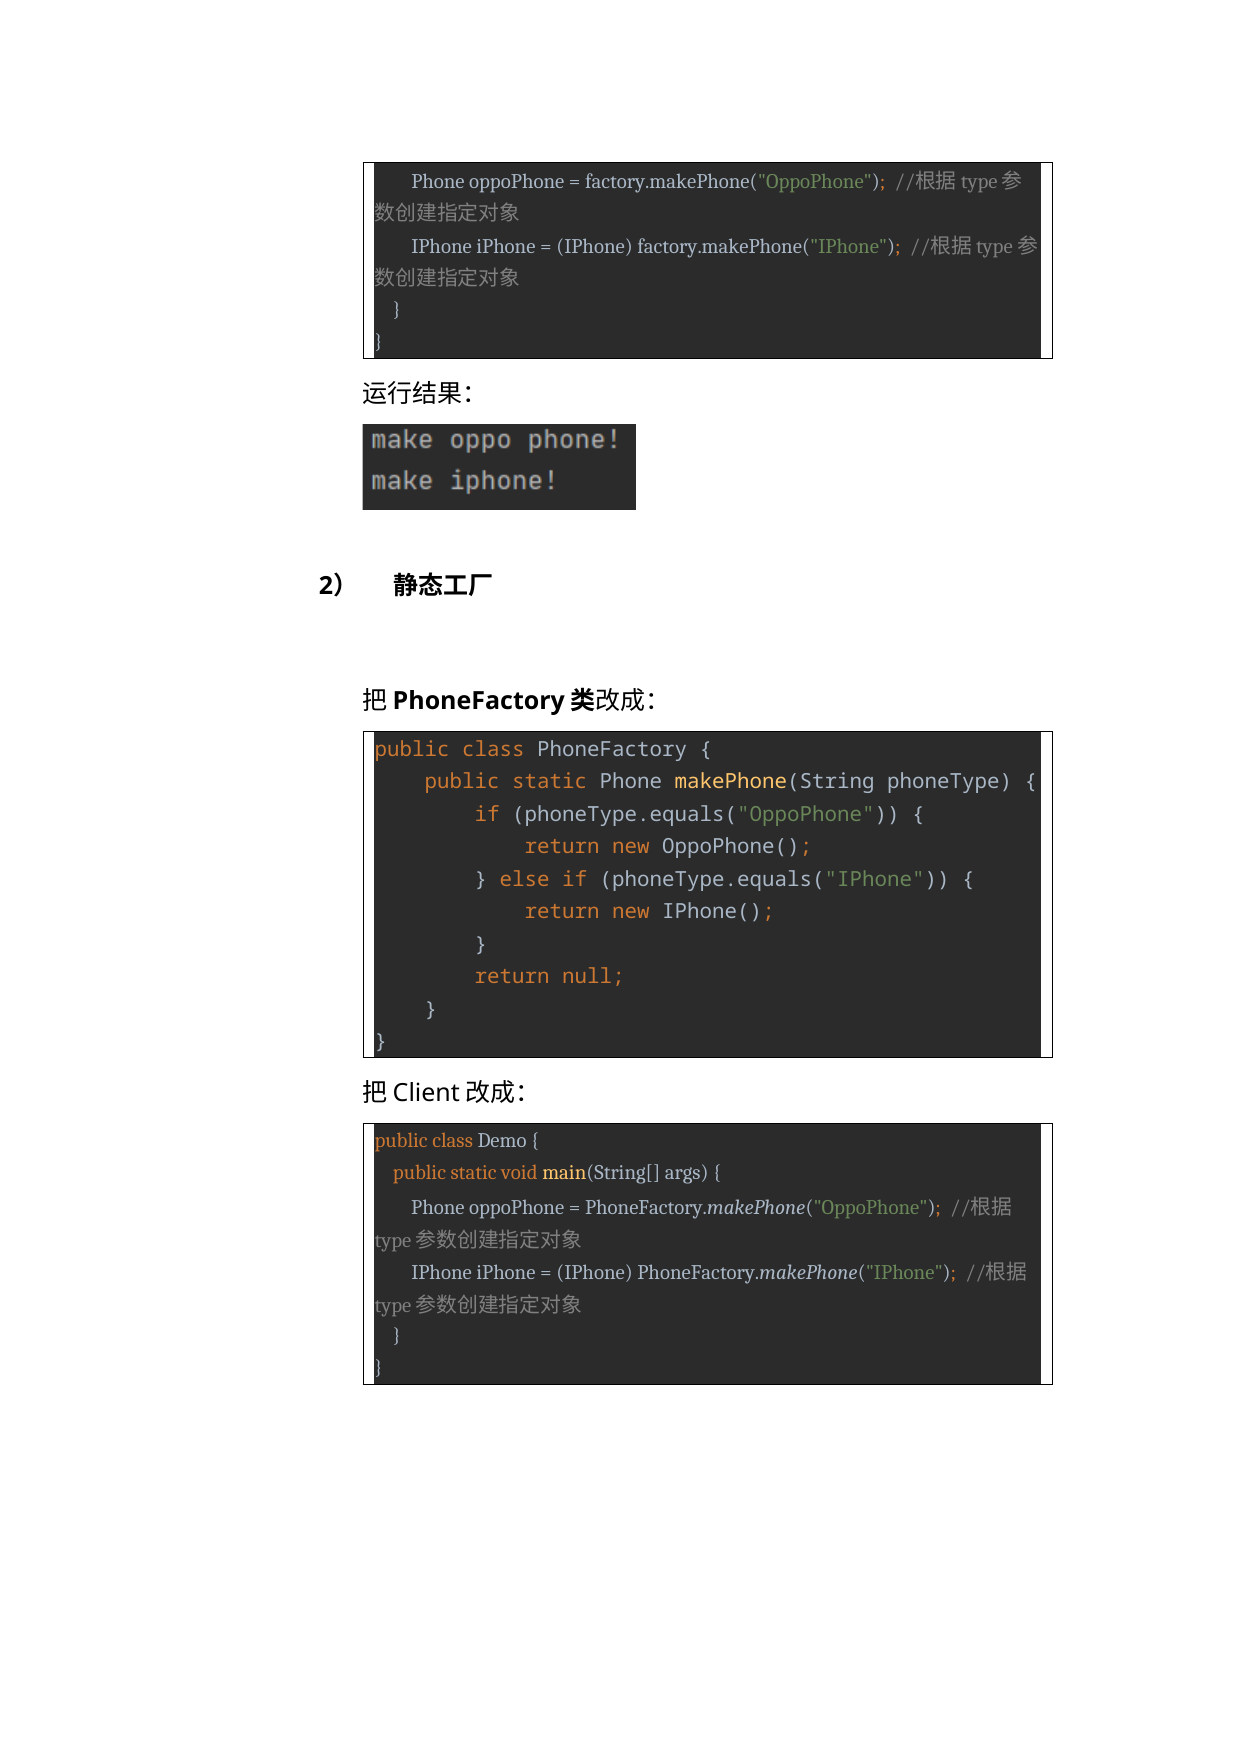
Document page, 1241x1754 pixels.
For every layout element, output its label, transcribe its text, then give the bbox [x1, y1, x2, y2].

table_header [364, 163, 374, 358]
subtitle 静态工厂 [319, 551, 1053, 616]
picture [362, 424, 636, 510]
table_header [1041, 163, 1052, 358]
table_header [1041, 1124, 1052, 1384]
text 运行结果： [319, 359, 1053, 424]
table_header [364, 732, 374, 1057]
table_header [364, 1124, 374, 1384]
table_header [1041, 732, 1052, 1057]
text 把PhoneFactory类改成： [362, 666, 1053, 731]
text 把Client改成： [362, 1058, 1053, 1123]
